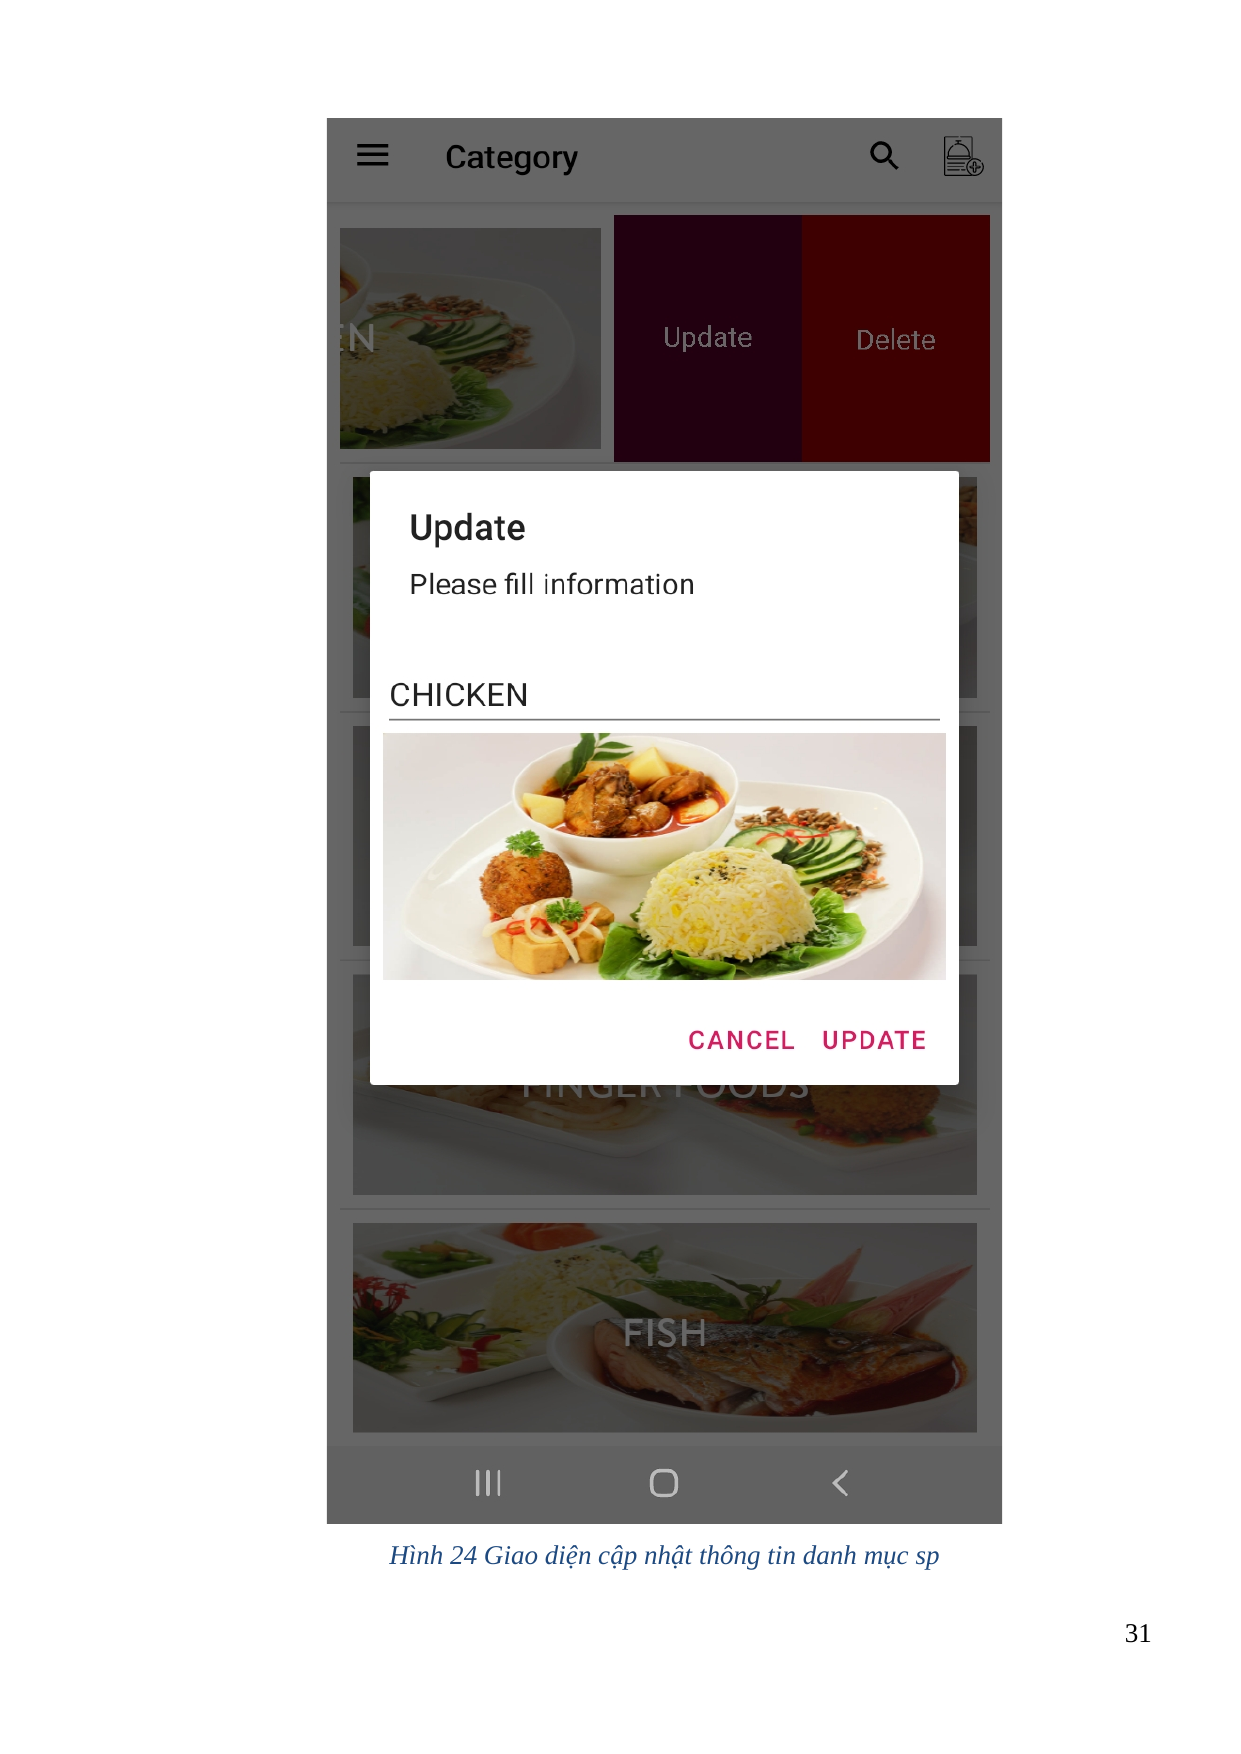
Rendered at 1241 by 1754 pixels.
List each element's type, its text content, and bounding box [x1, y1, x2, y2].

text Hình 24 Giao diện cập nhật thông tin danh mục sp [177, 1539, 1152, 1570]
picture [326, 118, 1003, 1524]
